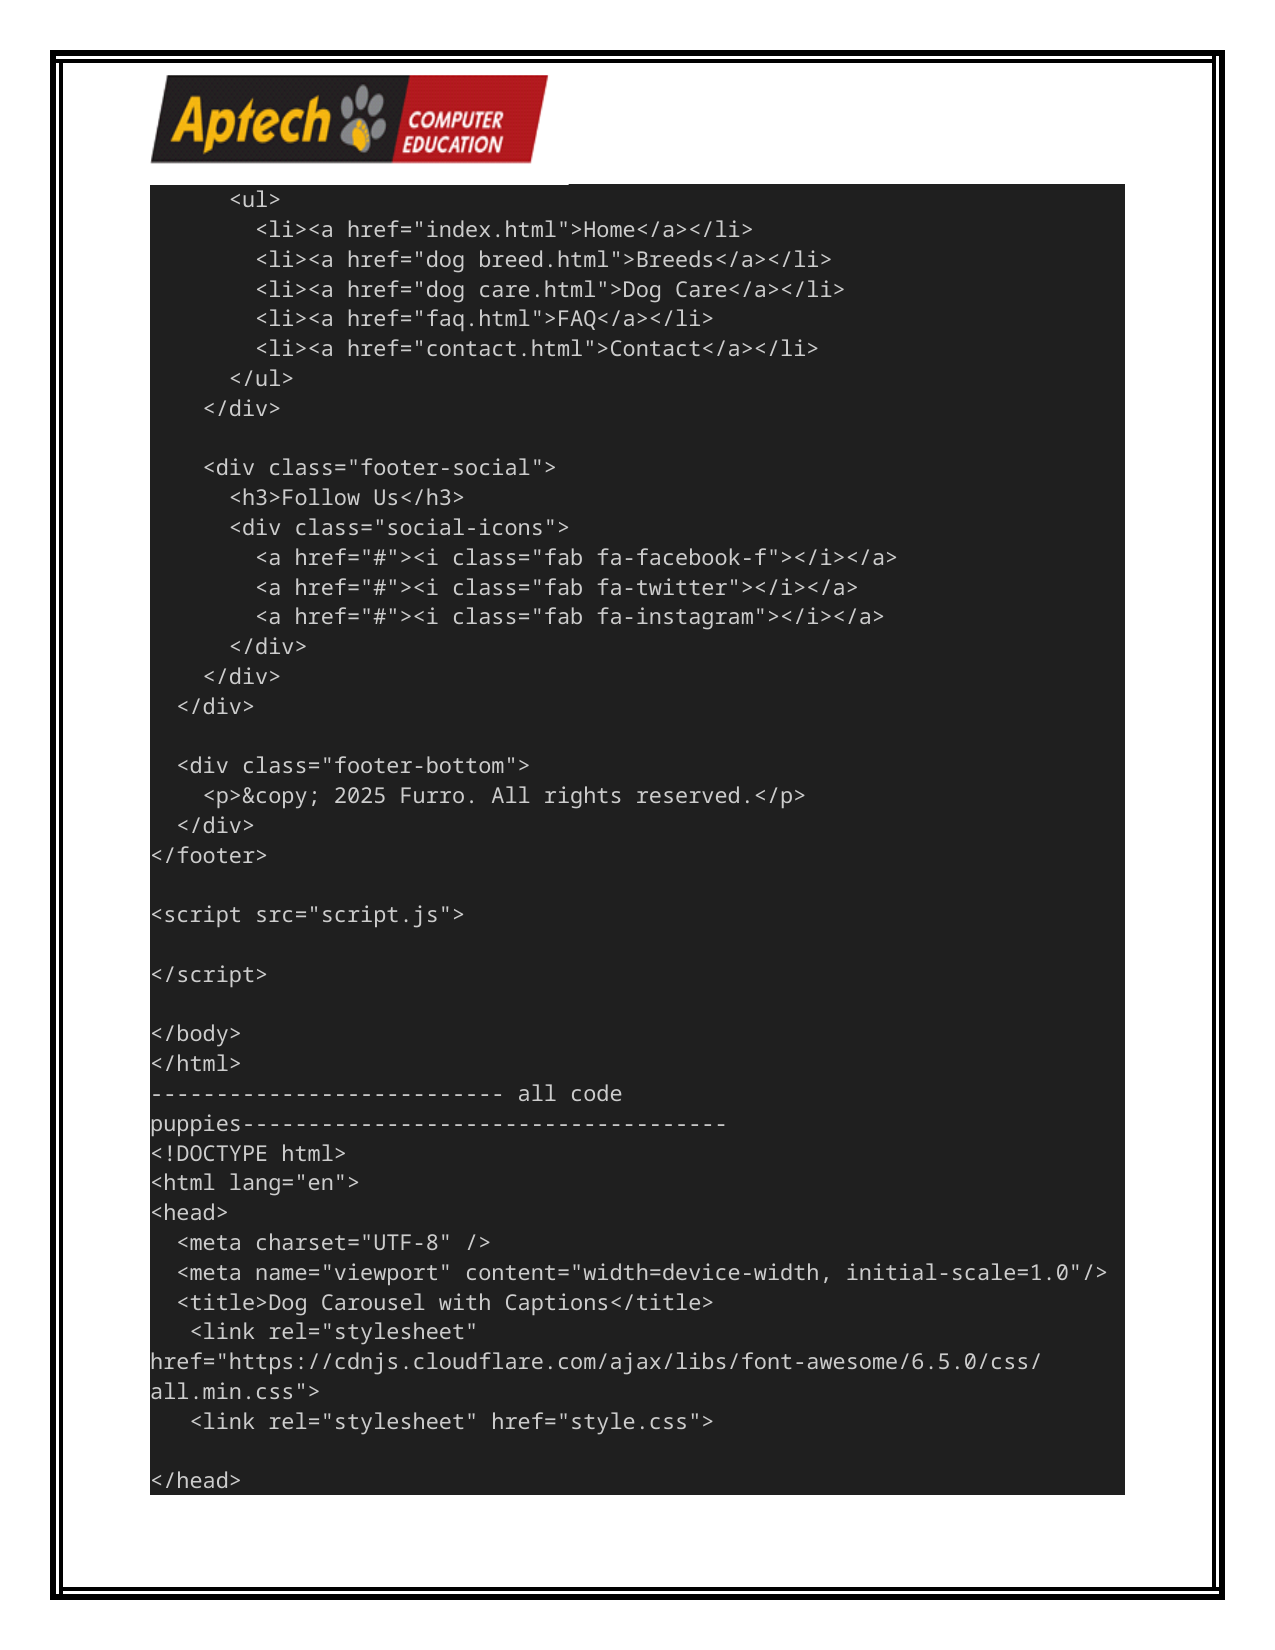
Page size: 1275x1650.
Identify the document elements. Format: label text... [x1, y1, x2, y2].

text <div class="footer-bottom"> [150, 750, 1125, 780]
text --------------------------- all code puppies------------------------------------- [150, 1078, 1125, 1137]
text </script> [150, 959, 1125, 988]
text <link rel="stylesheet" href="https://cdnjs.cloudflare.com/ajax/libs/font-awesome/6.5.0/css/all.min.css"> [150, 1316, 1125, 1406]
text <li><a href="dog care.html">Dog Care</a></li> [150, 273, 1125, 303]
picture [150, 75, 569, 185]
text </div> [150, 661, 1125, 691]
text </html> [150, 1048, 1125, 1078]
text <meta name="viewport" content="width=device-width, initial-scale=1.0"/> [150, 1257, 1125, 1286]
text <a href="#"><i class="fab fa-twitter"></i></a> [150, 571, 1125, 601]
text <title>Dog Carousel with Captions</title> [150, 1286, 1125, 1316]
text </body> [150, 1018, 1125, 1048]
text <html lang="en"> [150, 1167, 1125, 1197]
text <li><a href="contact.html">Contact</a></li> [150, 333, 1125, 363]
text <ul> [150, 184, 1125, 214]
text </footer> [150, 839, 1125, 869]
text <li><a href="index.html">Home</a></li> [150, 214, 1125, 244]
text </div> [150, 393, 1125, 422]
text <p>&copy; 2025 Furro. All rights reserved.</p> [150, 780, 1125, 810]
text <li><a href="faq.html">FAQ</a></li> [150, 303, 1125, 333]
text <a href="#"><i class="fab fa-facebook-f"></i></a> [150, 542, 1125, 571]
text <head> [150, 1197, 1125, 1227]
text <div class="social-icons"> [150, 512, 1125, 542]
text <!DOCTYPE html> [150, 1137, 1125, 1167]
text </div> [150, 631, 1125, 661]
text <script src="script.js"> [150, 899, 1125, 929]
text </div> [150, 810, 1125, 839]
text <link rel="stylesheet" href="style.css"> [150, 1406, 1125, 1435]
text </div> [150, 691, 1125, 720]
text </ul> [150, 363, 1125, 393]
text <a href="#"><i class="fab fa-instagram"></i></a> [150, 601, 1125, 631]
text </head> [150, 1465, 1125, 1495]
text <h3>Follow Us</h3> [150, 482, 1125, 512]
text <li><a href="dog breed.html">Breeds</a></li> [150, 244, 1125, 273]
text <meta charset="UTF-8" /> [150, 1227, 1125, 1257]
text <div class="footer-social"> [150, 452, 1125, 482]
